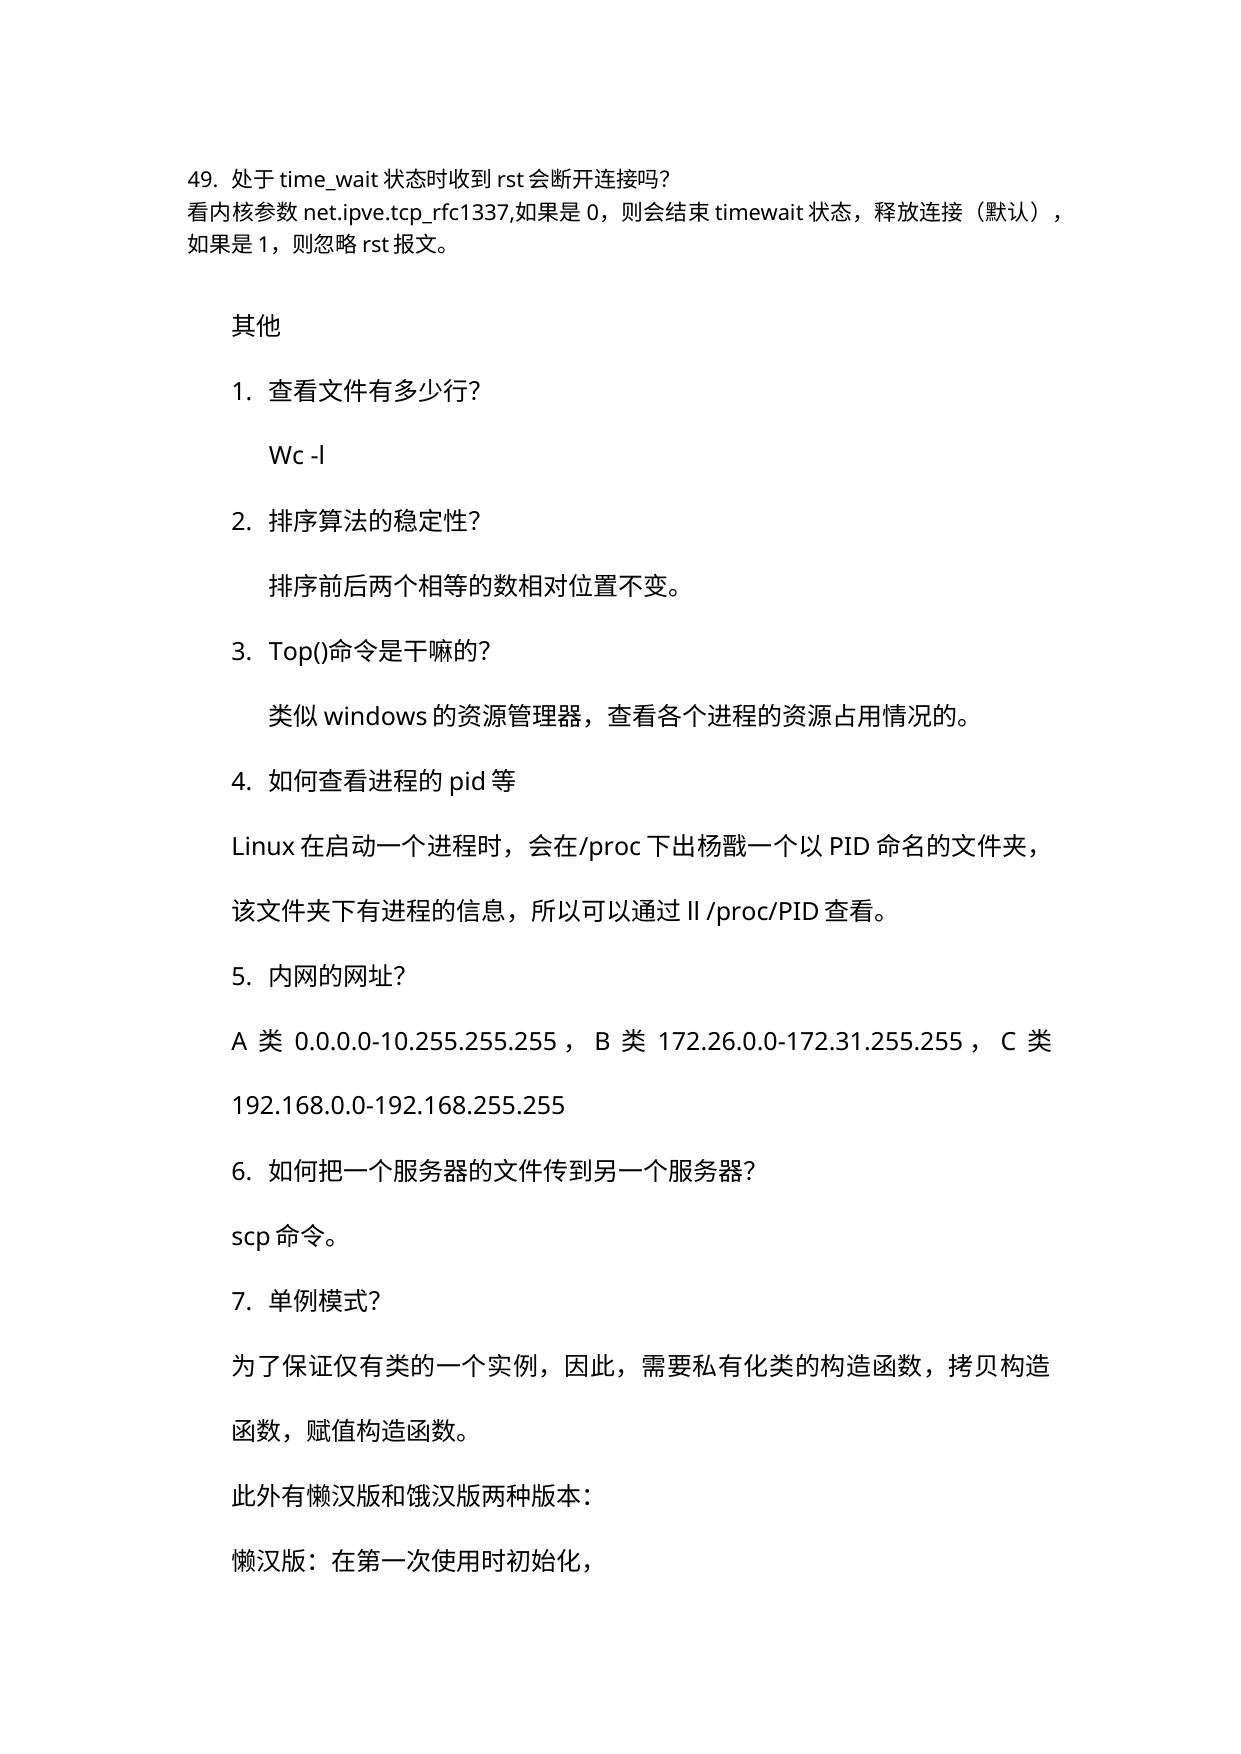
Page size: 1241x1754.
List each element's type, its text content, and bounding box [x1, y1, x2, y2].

list 看内核参数net.ipve.tcp_rfc1337,如果是0，则会结束timewait状态，释放连接（默认），如果是1，则忽略rst报文。 [187, 194, 1053, 259]
list 类似windows的资源管理器，查看各个进程的资源占用情况的。 [269, 682, 1053, 747]
list 内网的网址？ [231, 942, 1053, 1007]
list 如何查看进程的pid等 [231, 747, 1053, 812]
list A类0.0.0.0-10.255.255.255，B类172.26.0.0-172.31.255.255，C类192.168.0.0-192.168.255.255 [231, 1007, 1053, 1137]
list Linux在启动一个进程时，会在/proc下出杨戬一个以PID命名的文件夹，该文件夹下有进程的信息，所以可以通过 ll /proc/PID查看。 [231, 812, 1053, 942]
list 查看文件有多少行？ [231, 357, 1053, 422]
list 排序算法的稳定性？ [231, 487, 1053, 552]
list 此外有懒汉版和饿汉版两种版本： [231, 1462, 1053, 1527]
list 如何把一个服务器的文件传到另一个服务器？ [231, 1137, 1053, 1202]
list 处于time_wait状态时收到rst会断开连接吗？ [187, 162, 1053, 194]
list Top()命令是干嘛的？ [231, 617, 1053, 682]
list 为了保证仅有类的一个实例，因此，需要私有化类的构造函数，拷贝构造函数，赋值构造函数。 [231, 1332, 1053, 1462]
list 其他 [231, 292, 1053, 357]
list 懒汉版：在第一次使用时初始化， [231, 1527, 1053, 1592]
list scp命令。 [231, 1202, 1053, 1267]
list 排序前后两个相等的数相对位置不变。 [269, 552, 1053, 617]
list Wc -l [269, 422, 1053, 487]
list 单例模式？ [231, 1267, 1053, 1332]
